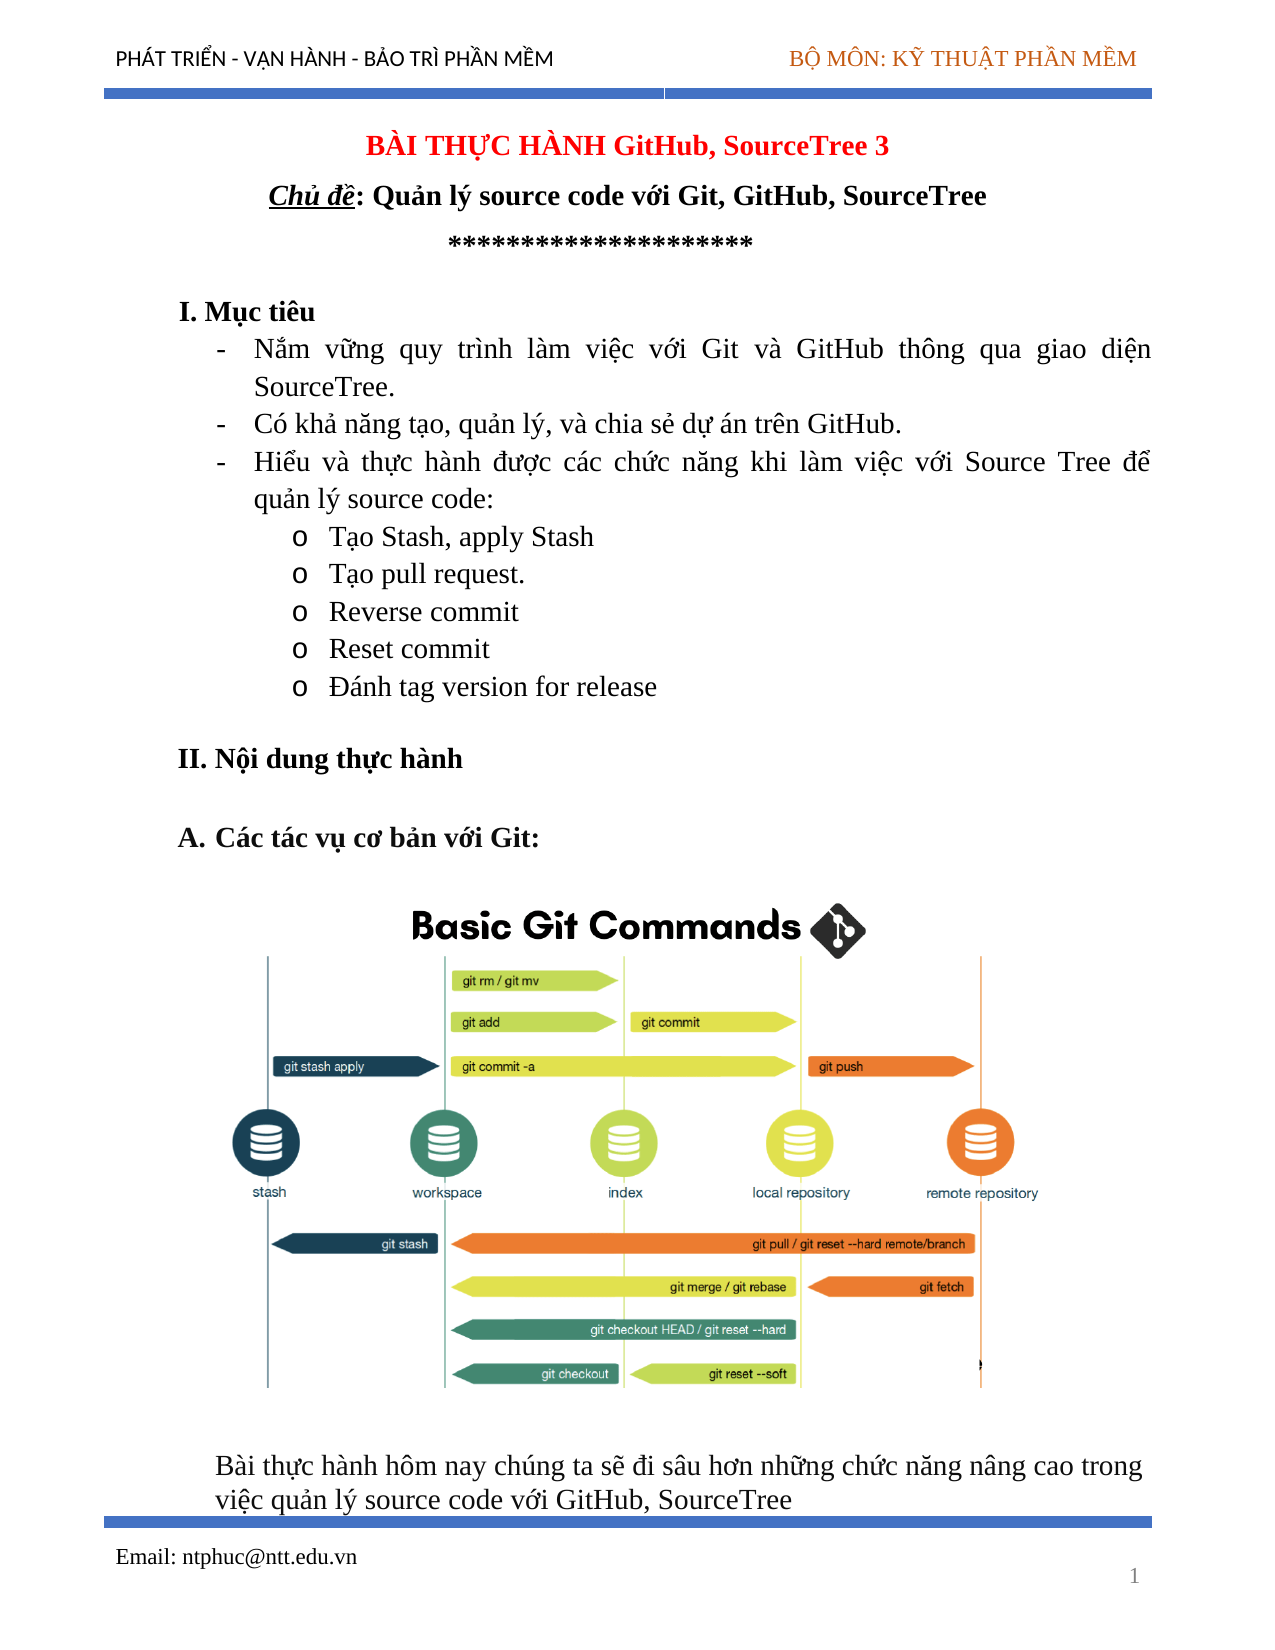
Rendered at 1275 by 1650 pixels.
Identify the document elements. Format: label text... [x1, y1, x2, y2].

list Tạo Stash, apply Stash [291, 516, 1152, 553]
list Nắm vững quy trình làm việc với Git và GitHub thông qua giao diện SourceTree. [216, 328, 1152, 403]
list Reset commit [291, 628, 1152, 666]
list Đánh tag version for release [291, 666, 1152, 703]
text I. Mục tiêu [178, 291, 1152, 328]
list Reverse commit [291, 591, 1152, 628]
list Có khả năng tạo, quản lý, và chia sẻ dự án trên GitHub. [216, 403, 1152, 441]
text BÀI THỰC HÀNH GitHub, SourceTree 3 [103, 128, 1152, 161]
list Các tác vụ cơ bản với Git: [177, 821, 1152, 854]
picture [214, 887, 1087, 1415]
list Hiểu và thực hành được các chức năng khi làm việc với Source Tree để quản lý source code: [216, 441, 1152, 516]
text Chủ đề: Quản lý source code với Git, GitHub, SourceTree [103, 178, 1152, 211]
text II. Nội dung thực hành [177, 741, 1152, 774]
list Bài thực hành hôm nay chúng ta sẽ đi sâu hơn những chức năng nâng cao trong việc quản lý source code với GitHub, SourceTree [215, 1448, 1152, 1515]
text ********************* [328, 228, 1152, 262]
list Tạo pull request. [291, 553, 1152, 591]
